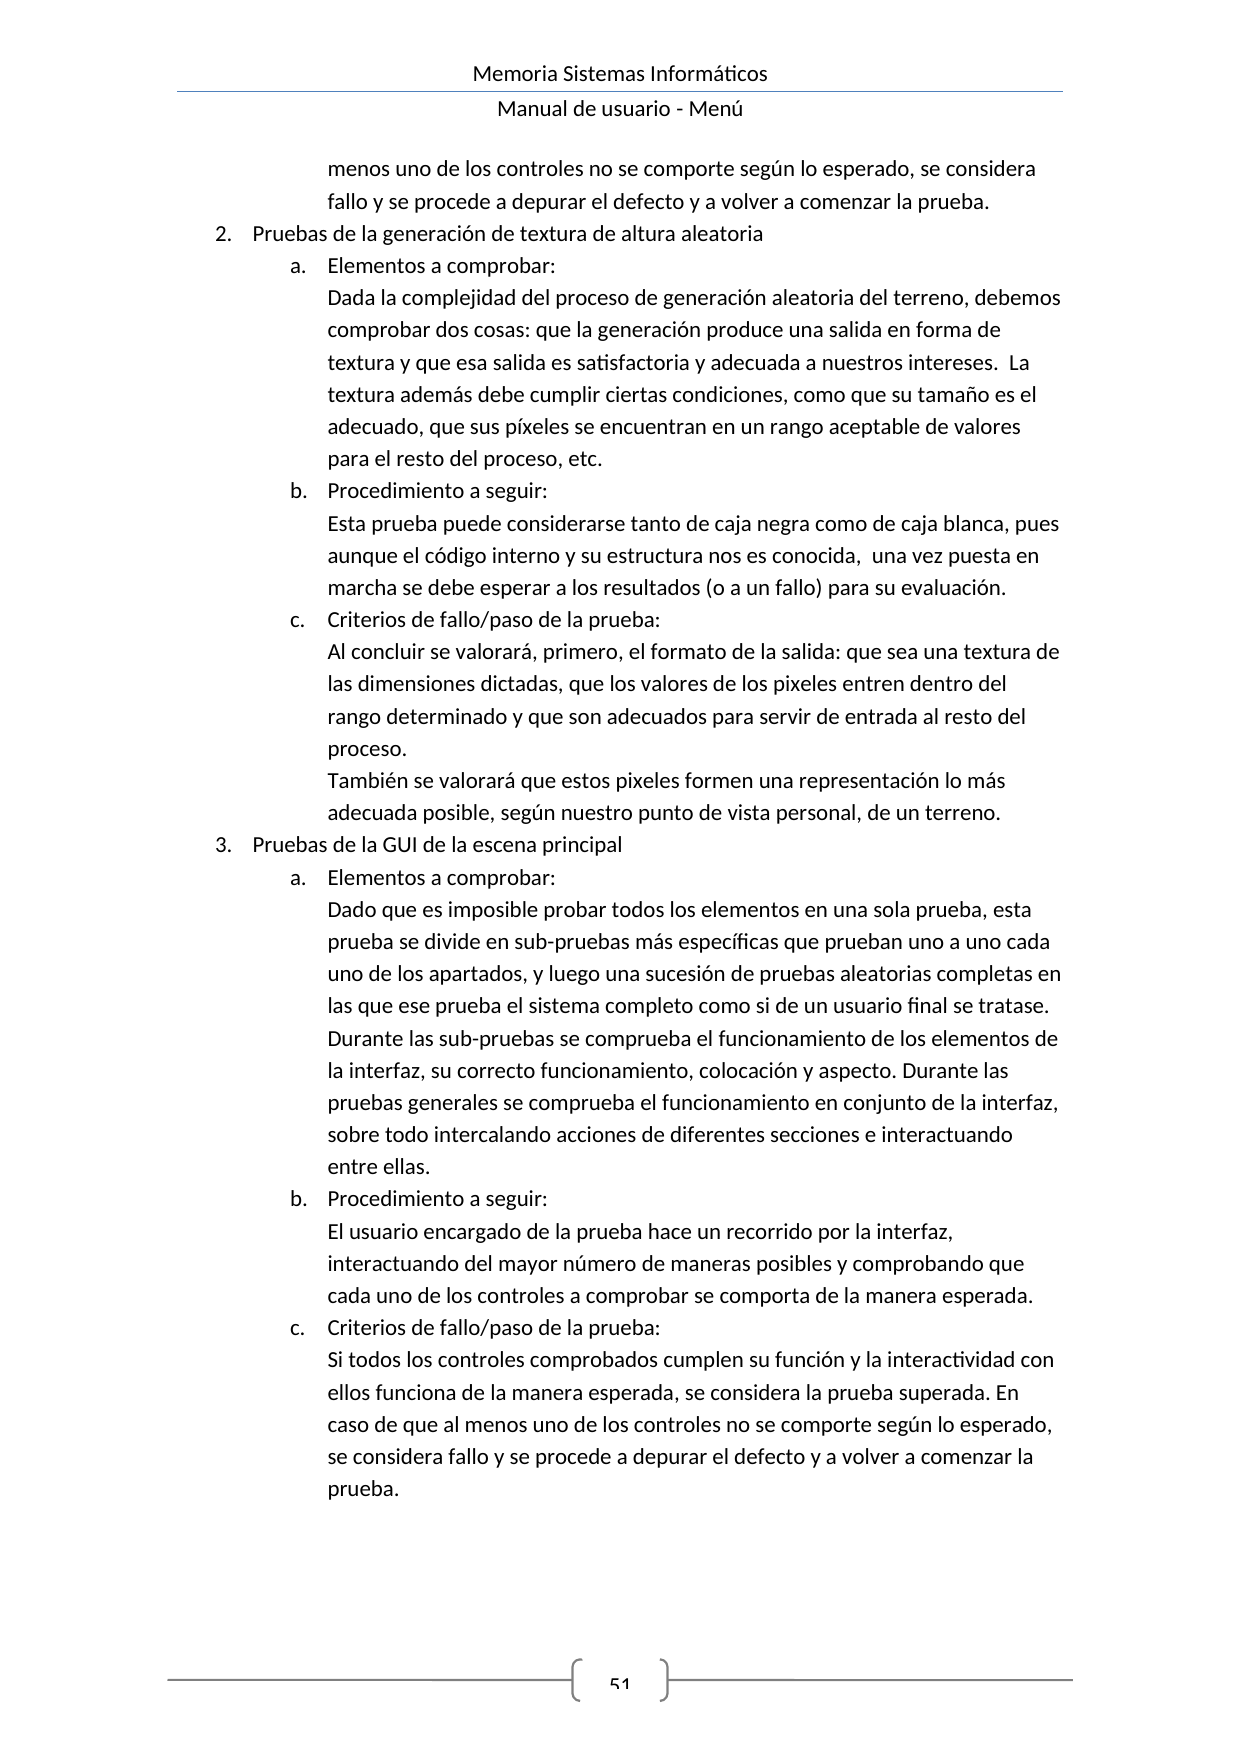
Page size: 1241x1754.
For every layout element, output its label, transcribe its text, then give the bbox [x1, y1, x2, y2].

list Procedimiento a seguir: [290, 1184, 1063, 1213]
list Procedimiento a seguir: [290, 476, 1063, 504]
list Elementos a comprobar: [290, 251, 1063, 279]
list Dada la complejidad del proceso de generación aleatoria del terreno, debemos comprobar dos cosas: que la generación produce una salida en forma de textura y que esa salida es satisfactoria y adecuada a nuestros intereses. La textura además debe cumplir ciertas condiciones, como que su tamaño es el adecuado, que sus píxeles se encuentran en un rango aceptable de valores para el resto del proceso, etc. [327, 283, 1063, 472]
list Durante las sub-pruebas se comprueba el funcionamiento de los elementos de la interfaz, su correcto funcionamiento, colocación y aspecto. Durante las pruebas generales se comprueba el funcionamiento en conjunto de la interfaz, sobre todo intercalando acciones de diferentes secciones e interactuando entre ellas. [327, 1024, 1063, 1180]
list Pruebas de la GUI de la escena principal [215, 831, 1063, 858]
list Al concluir se valorará, primero, el formato de la salida: que sea una textura de las dimensiones dictadas, que los valores de los pixeles entren dentro del rango determinado y que son adecuados para servir de entrada al resto del proceso. [327, 637, 1063, 762]
list Si todos los controles comprobados cumplen su función y la interactividad con ellos funciona de la manera esperada, se considera la prueba superada. En caso de que al menos uno de los controles no se comporte según lo esperado, se considera fallo y se procede a depurar el defecto y a volver a comenzar la prueba. [327, 1346, 1063, 1502]
list Elementos a comprobar: [290, 863, 1063, 891]
list Dado que es imposible probar todos los elementos en una sola prueba, esta prueba se divide en sub-pruebas más específicas que prueban uno a uno cada uno de los apartados, y luego una sucesión de pruebas aleatorias completas en las que ese prueba el sistema completo como si de un usuario final se tratase. [327, 895, 1063, 1019]
list Criterios de fallo/paso de la prueba: [290, 605, 1063, 633]
list También se valorará que estos pixeles formen una representación lo más adecuada posible, según nuestro punto de vista personal, de un terreno. [327, 766, 1063, 826]
list Esta prueba puede considerarse tanto de caja negra como de caja blanca, pues aunque el código interno y su estructura nos es conocida, una vez puesta en marcha se debe esperar a los resultados (o a un fallo) para su evaluación. [327, 509, 1063, 601]
list Criterios de fallo/paso de la prueba: [290, 1313, 1063, 1341]
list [327, 154, 1063, 215]
list El usuario encargado de la prueba hace un recorrido por la interfaz, interactuando del mayor número de maneras posibles y comprobando que cada uno de los controles a comprobar se comporta de la manera esperada. [327, 1217, 1063, 1309]
list Pruebas de la generación de textura de altura aleatoria [215, 219, 1063, 247]
